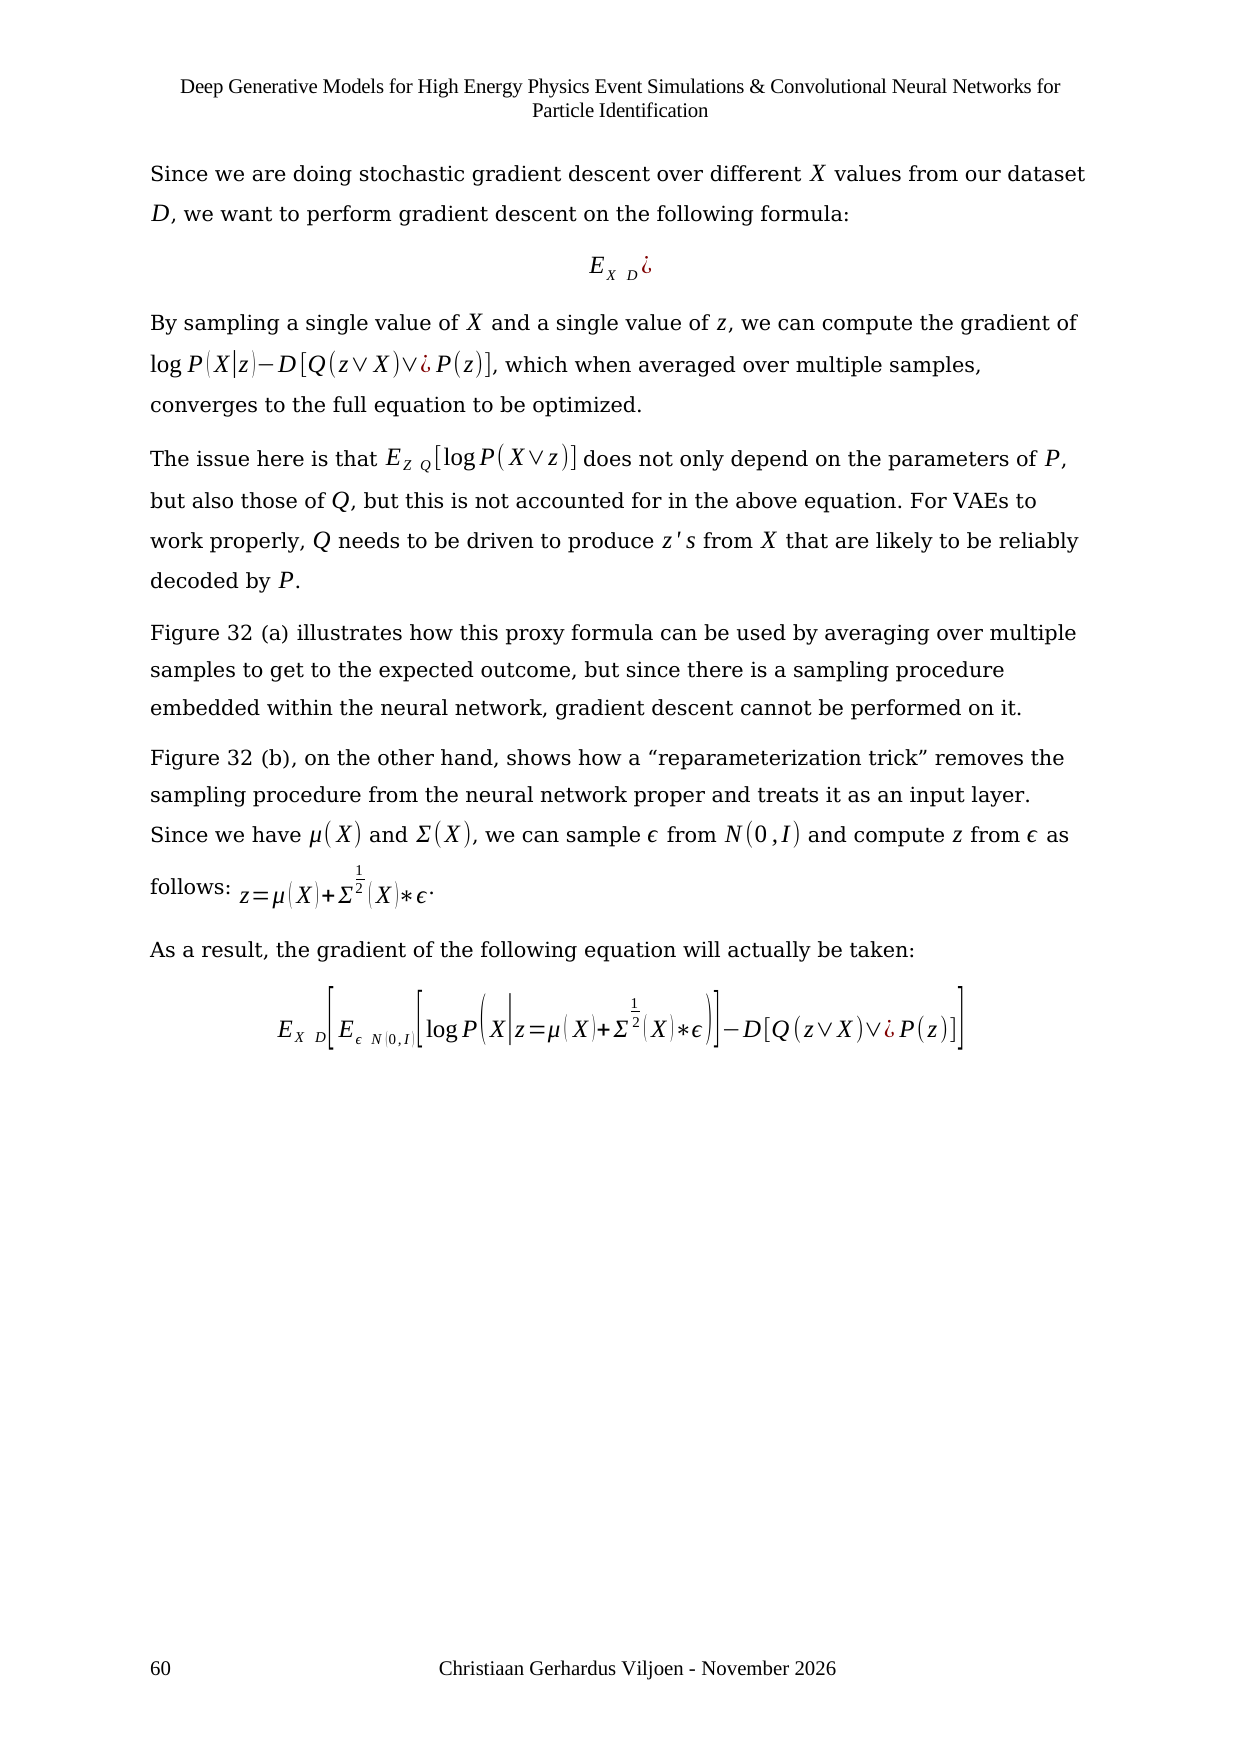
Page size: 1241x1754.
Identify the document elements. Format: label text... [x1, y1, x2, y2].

text As a result, the gradient of the following equation will actually be taken: [150, 936, 1090, 961]
text By sampling a single value of and a single value of , we can compute the gradient of , which when averaged over multiple samples, converges to the full equation to be optimized. [150, 308, 1090, 417]
text The issue here is that does not only depend on the parameters of , but also those of , but this is not accounted for in the above equation. For VAEs to work properly, needs to be driven to produce from that are likely to be reliably decoded by . [150, 442, 1090, 594]
text Since we are doing stochastic gradient descent over different values from our dataset , we want to perform gradient descent on the following formula: [150, 159, 1090, 227]
text Figure 32 (b), on the other hand, shows how a “reparameterization trick” removes the sampling procedure from the neural network proper and treats it as an input layer. Since we have and , we can sample from and compute from as follows: . [150, 744, 1090, 911]
text Figure 32 (a) illustrates how this proxy formula can be used by averaging over multiple samples to get to the expected outcome, but since there is a sampling procedure embedded within the neural network, gradient descent cannot be performed on it. [150, 619, 1090, 719]
